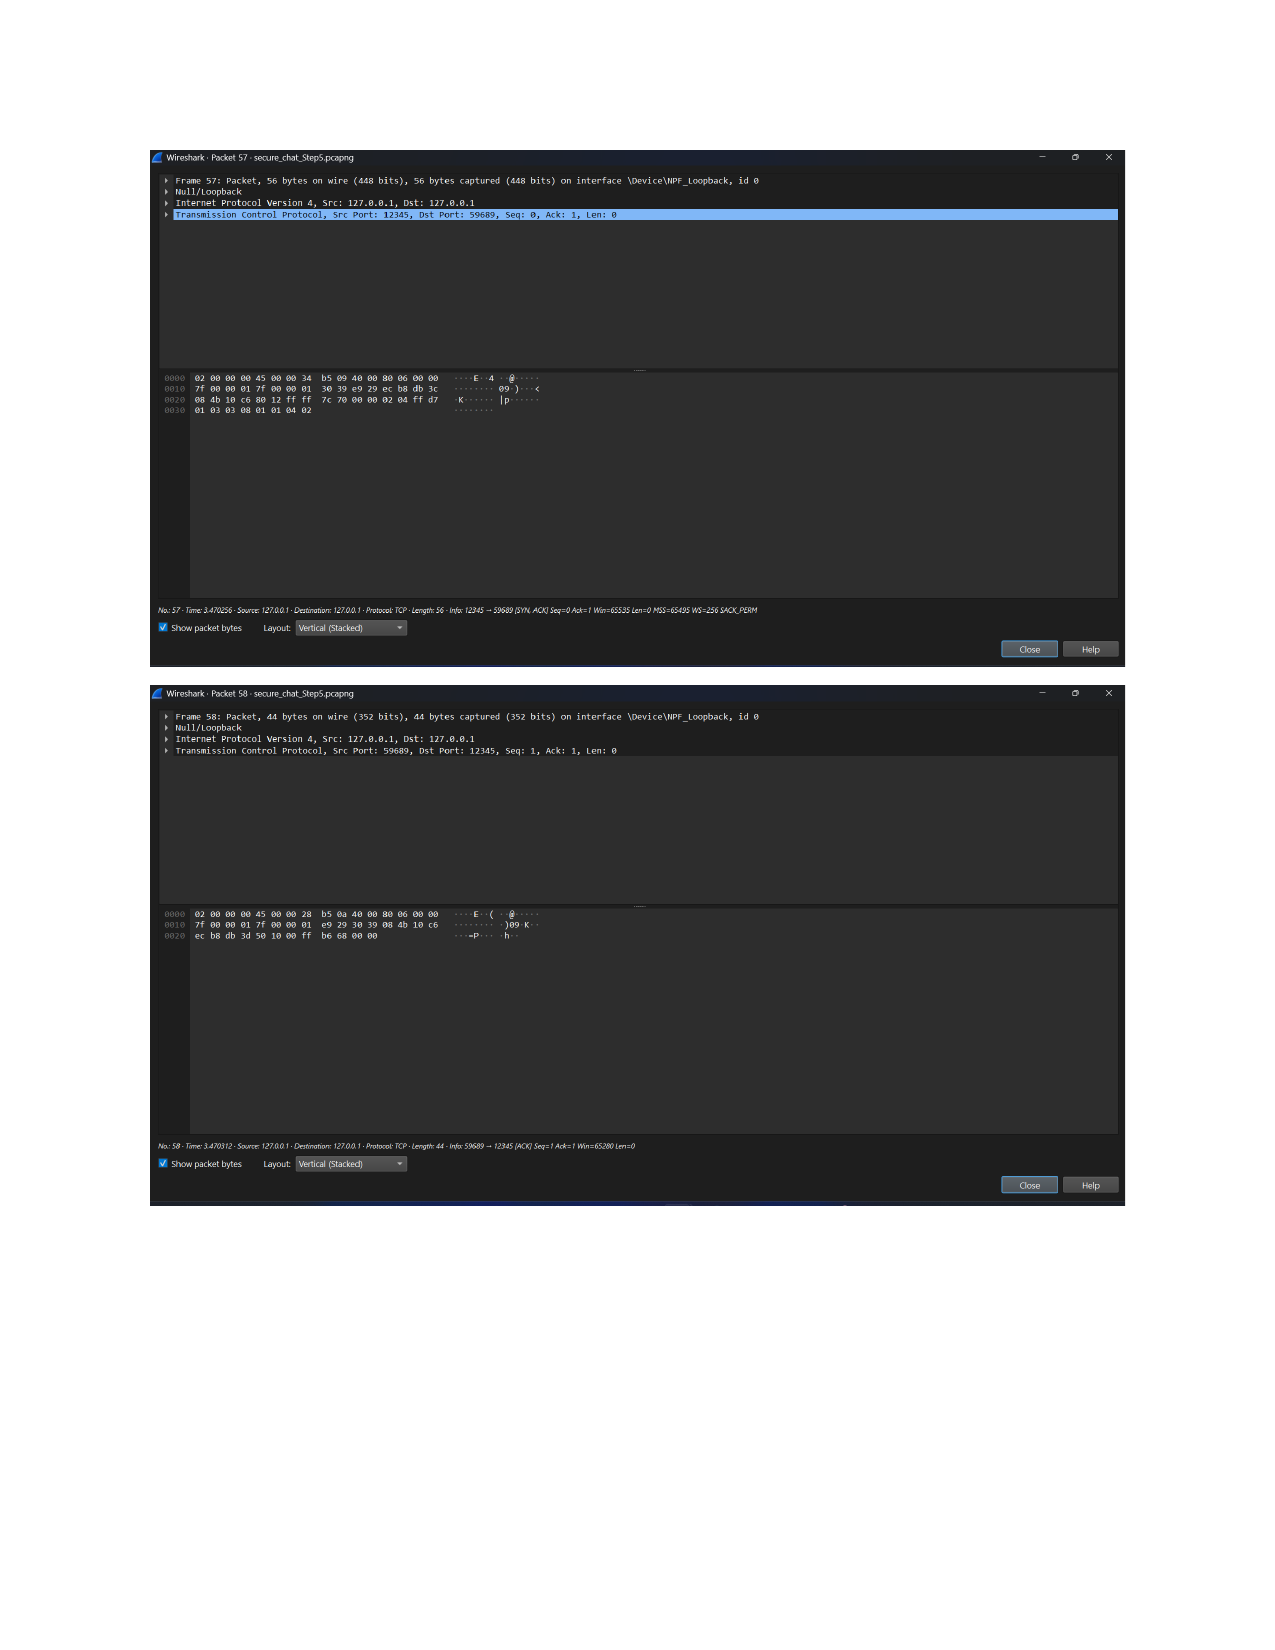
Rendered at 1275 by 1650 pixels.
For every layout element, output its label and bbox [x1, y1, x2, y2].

picture [150, 685, 1125, 1206]
picture [150, 150, 1125, 667]
